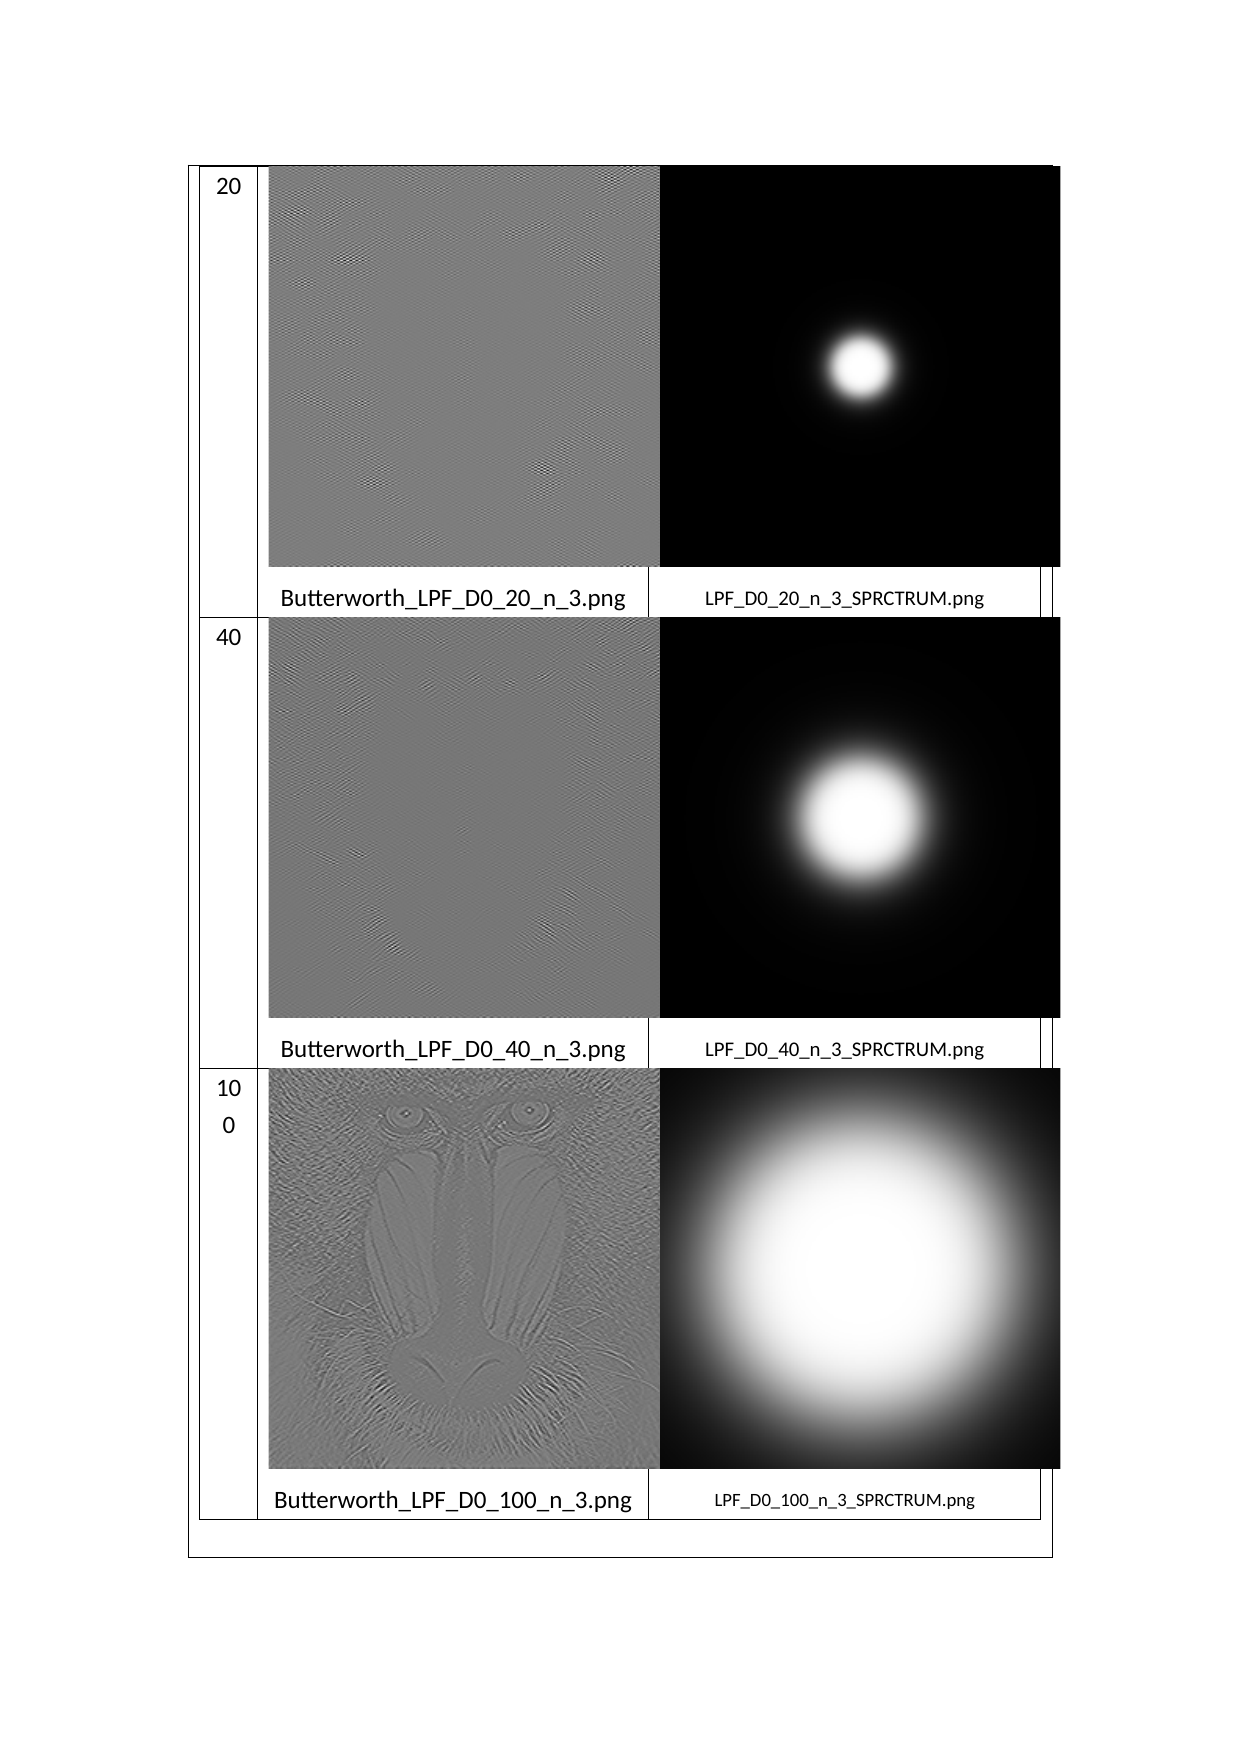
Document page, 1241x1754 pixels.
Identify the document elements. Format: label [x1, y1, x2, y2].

picture [268, 617, 1061, 1018]
table_cell [189, 166, 1052, 1557]
picture [268, 1068, 1061, 1469]
picture [268, 166, 1061, 567]
